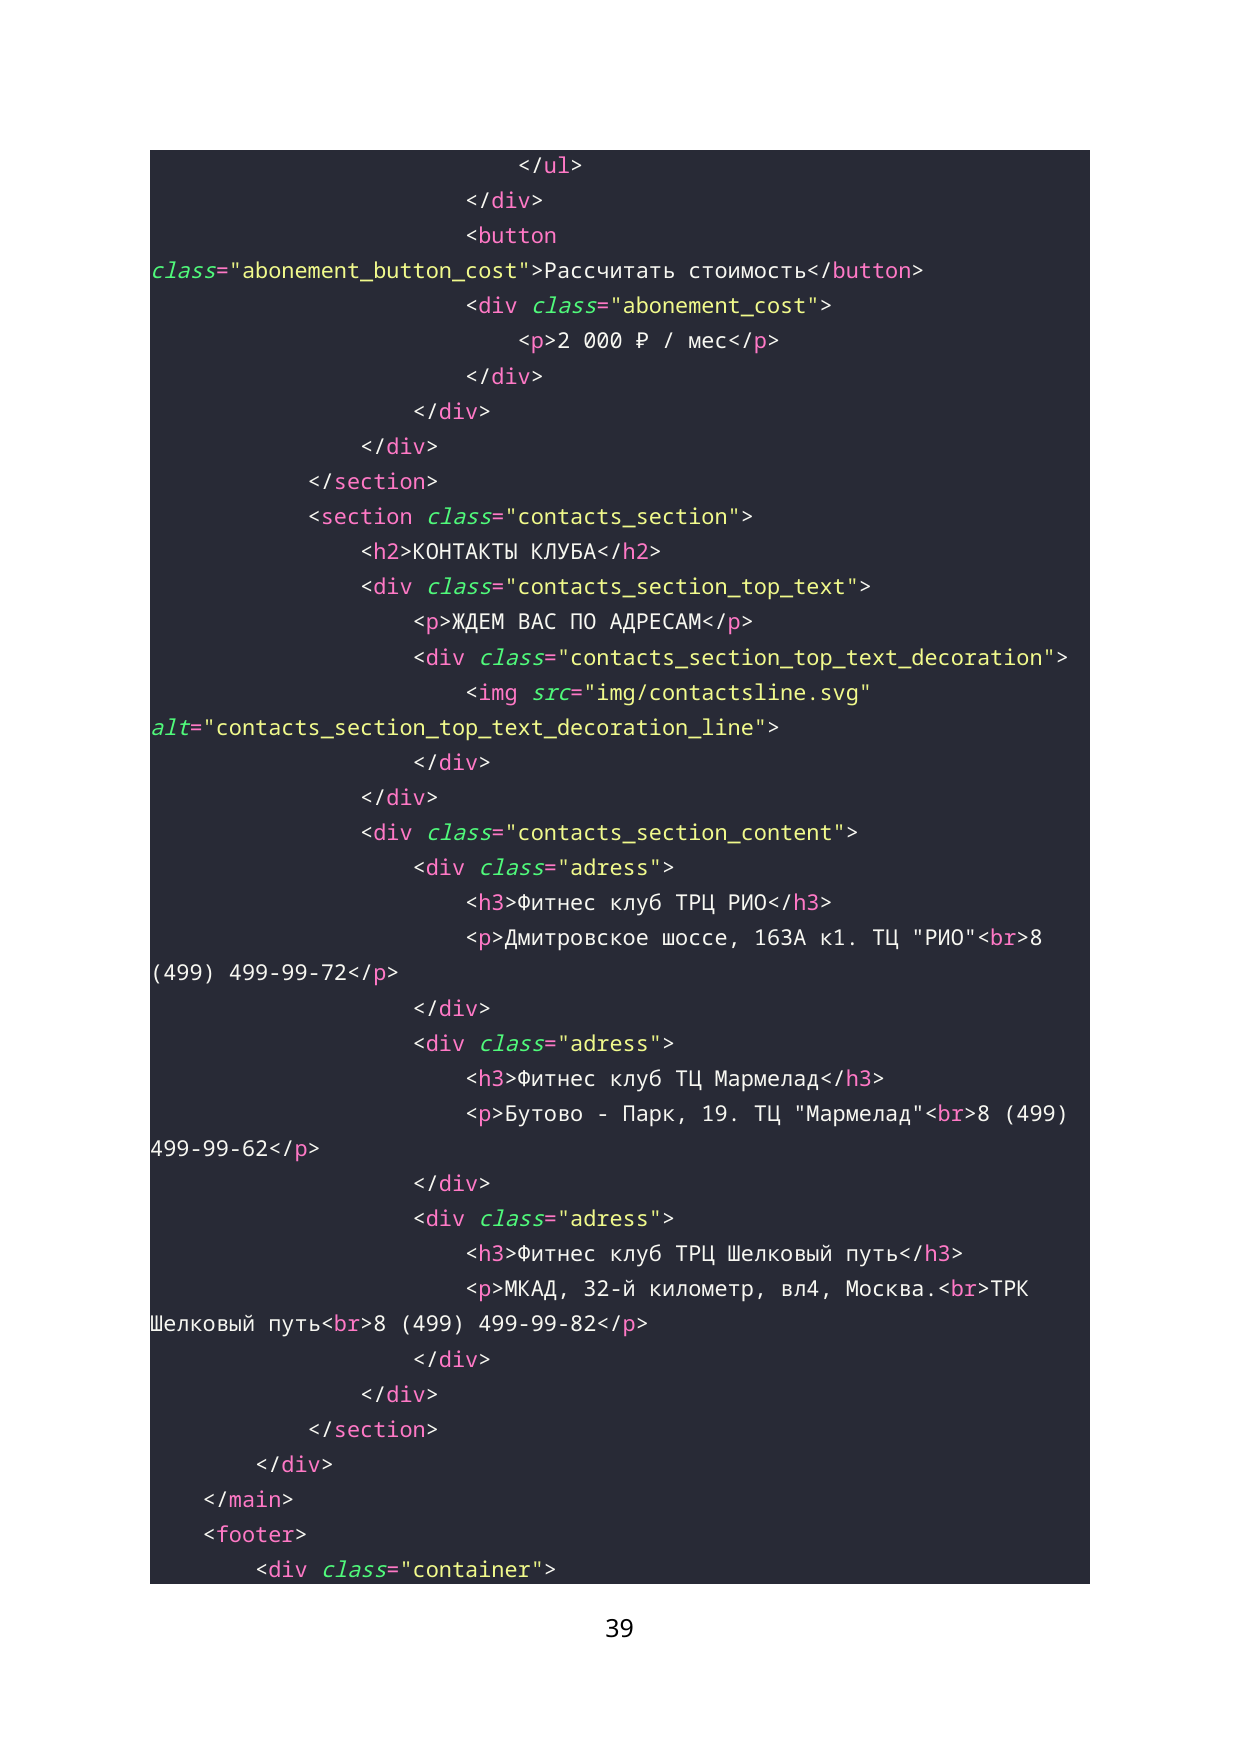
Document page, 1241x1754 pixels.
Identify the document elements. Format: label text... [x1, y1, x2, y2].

text <section class="contacts_section"> [150, 501, 1090, 531]
text <div class="adress"> [150, 1203, 1090, 1233]
text </ul> [150, 150, 1090, 180]
text <p>2 000 ₽ / мес</p> [150, 326, 1090, 355]
text </div> [150, 431, 1090, 461]
text <div class="adress"> [150, 1028, 1090, 1057]
text </div> [150, 992, 1090, 1022]
text </div> [150, 361, 1090, 390]
text <h3>Фитнес клуб ТЦ Мармелад</h3> [150, 1063, 1090, 1092]
text <div class="contacts_section_content"> [150, 817, 1090, 847]
text <p>Бутово - Парк, 19. ТЦ "Мармелад"<br>8 (499) 499-99-62</p> [150, 1098, 1090, 1163]
text </main> [150, 1484, 1090, 1514]
text <p>ЖДЕМ ВАС ПО АДРЕСАМ</p> [150, 606, 1090, 636]
text </div> [150, 185, 1090, 215]
text <div class="contacts_section_top_text"> [150, 571, 1090, 601]
text <p>Дмитровское шоссе, 163А к1. TЦ "РИО"<br>8 (499) 499-99-72</p> [150, 922, 1090, 987]
text </div> [150, 1168, 1090, 1198]
text <h2>КОНТАКТЫ КЛУБА</h2> [150, 536, 1090, 566]
text </div> [150, 1379, 1090, 1408]
text </div> [150, 782, 1090, 812]
text </div> [150, 1449, 1090, 1479]
text <img src="img/contactsline.svg" alt="contacts_section_top_text_decoration_line"> [150, 677, 1090, 741]
text </div> [150, 1343, 1090, 1373]
text <div class="adress"> [150, 852, 1090, 882]
text <p>МКАД, 32-й километр, вл4, Москва.<br>ТРК Шелковый путь<br>8 (499) 499-99-82</p> [150, 1273, 1090, 1338]
text <div class="contacts_section_top_text_decoration"> [150, 641, 1090, 671]
text <h3>Фитнес клуб ТРЦ РИО</h3> [150, 887, 1090, 917]
text <button class="abonement_button_cost">Рассчитать стоимость</button> [150, 220, 1090, 285]
text </div> [150, 747, 1090, 777]
text </section> [150, 466, 1090, 496]
text </div> [150, 396, 1090, 426]
text <footer> [150, 1519, 1090, 1549]
text </section> [150, 1414, 1090, 1443]
text <h3>Фитнес клуб ТРЦ Шелковый путь</h3> [150, 1238, 1090, 1268]
text <div class="container"> [150, 1554, 1090, 1584]
text <div class="abonement_cost"> [150, 290, 1090, 320]
